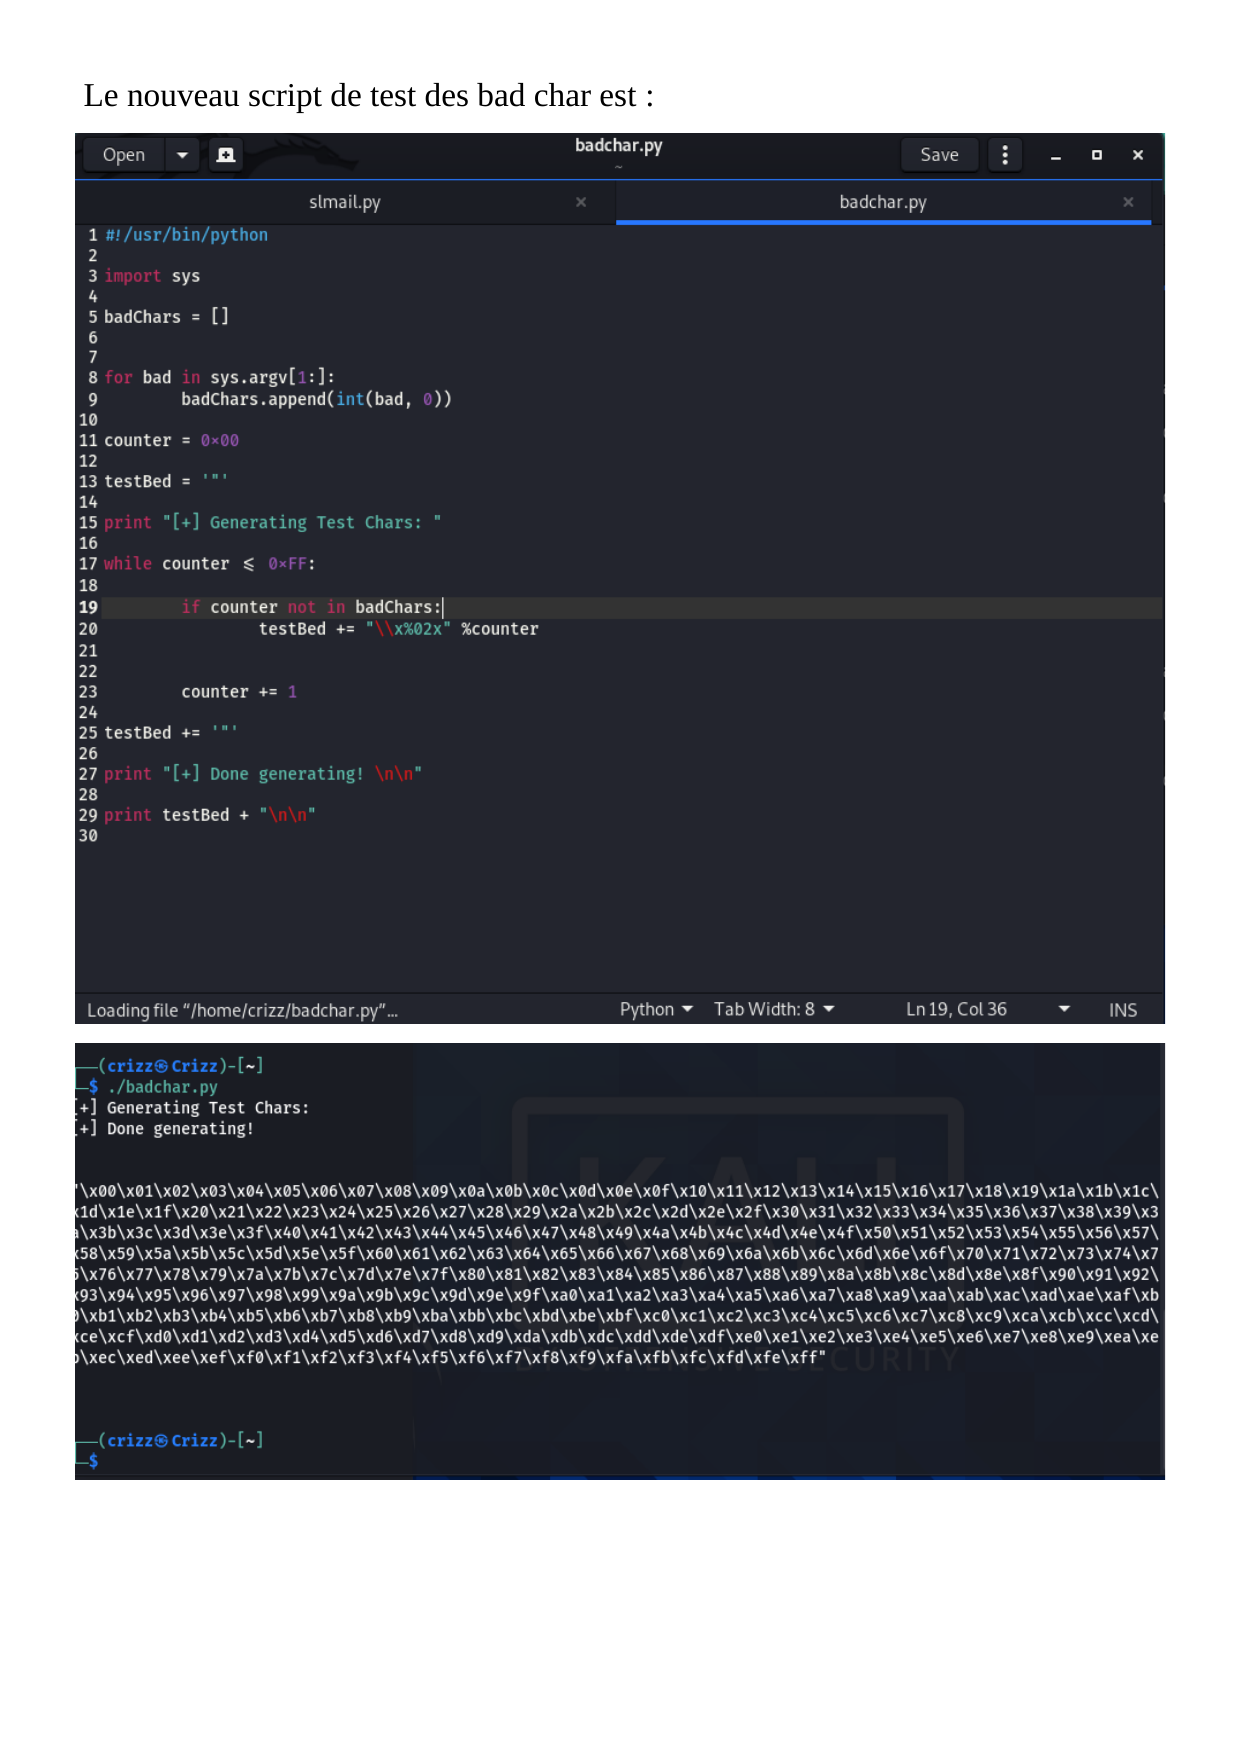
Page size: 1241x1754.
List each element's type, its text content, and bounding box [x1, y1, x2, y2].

picture [75, 133, 1166, 1024]
text Le nouveau script de test des bad char est : [75, 75, 1165, 113]
picture [75, 1043, 1166, 1480]
